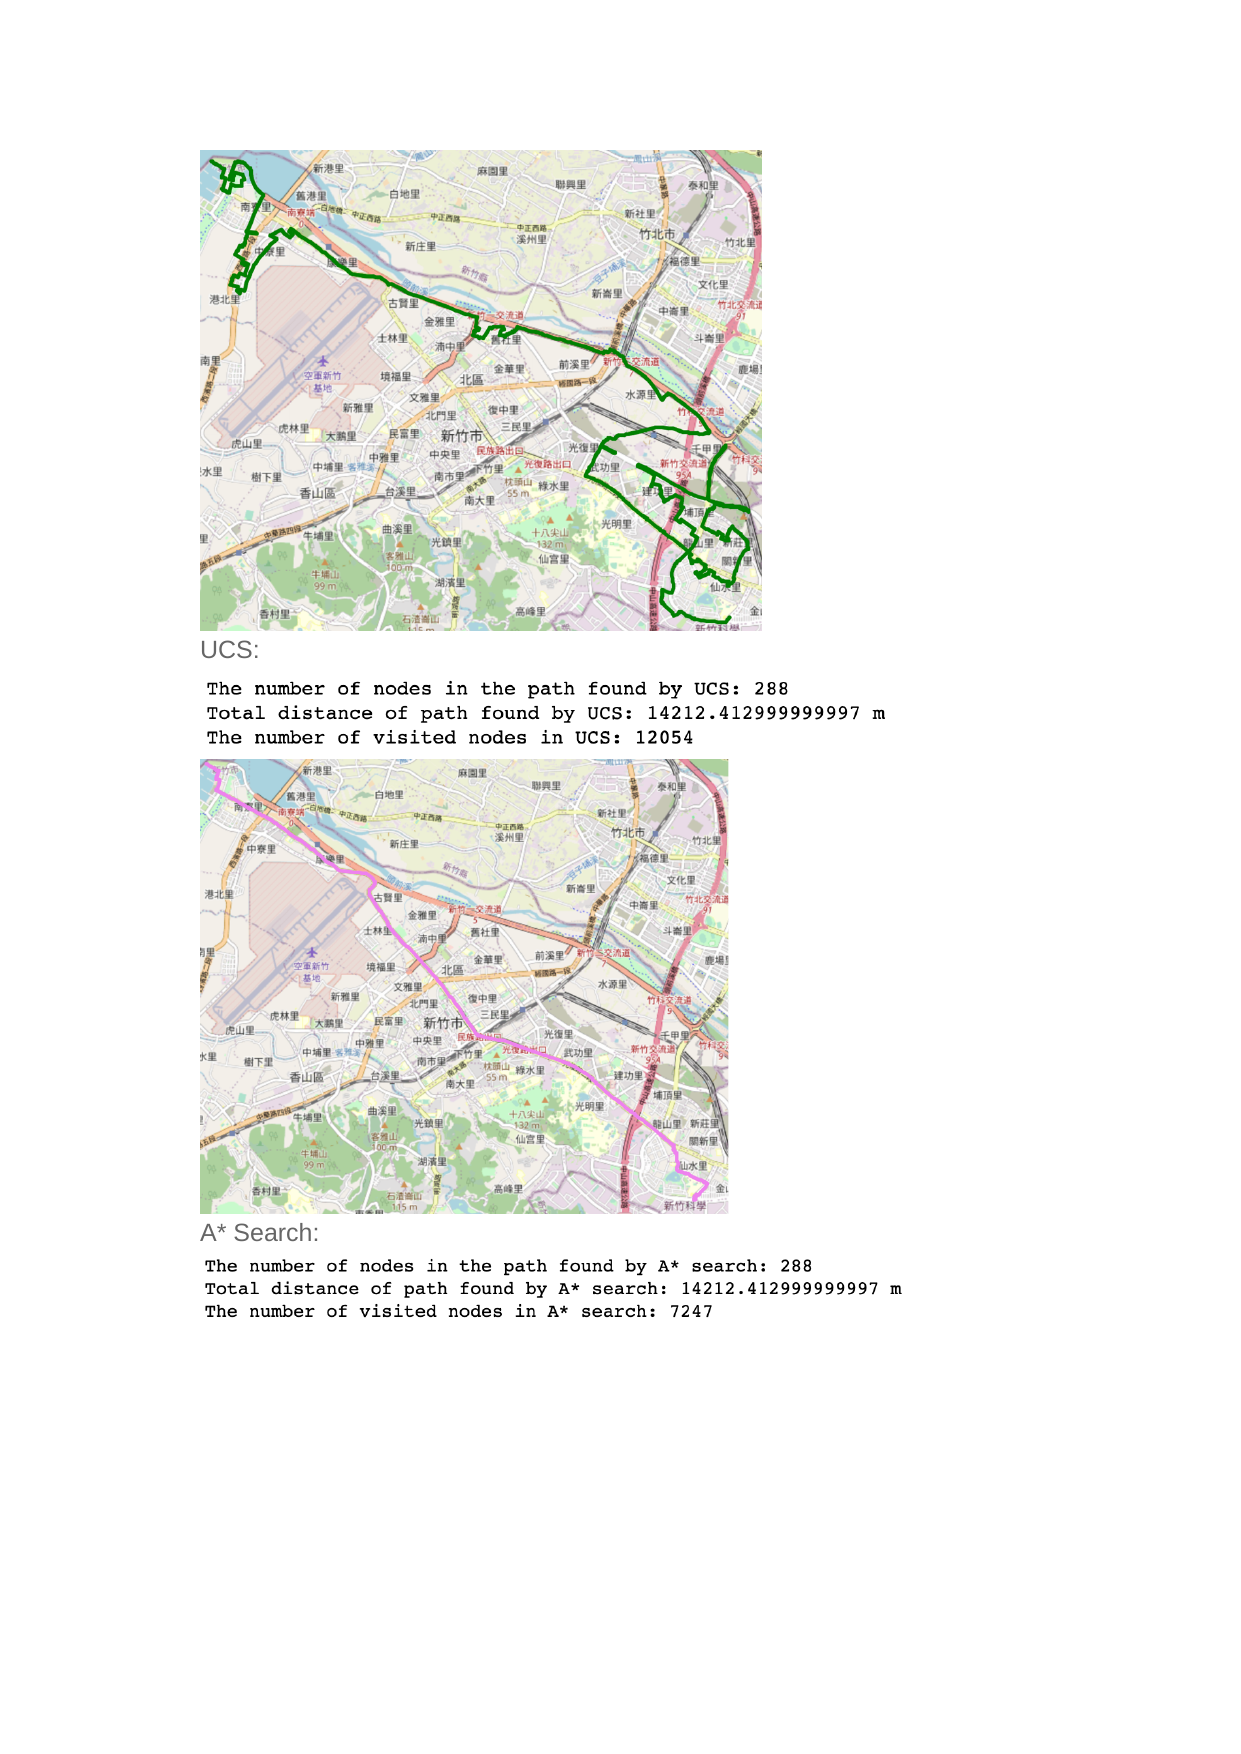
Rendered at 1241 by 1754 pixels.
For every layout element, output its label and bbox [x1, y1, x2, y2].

list [150, 150, 1090, 1326]
picture [200, 759, 729, 1214]
picture [200, 667, 901, 756]
picture [200, 150, 762, 631]
picture [200, 1250, 920, 1326]
